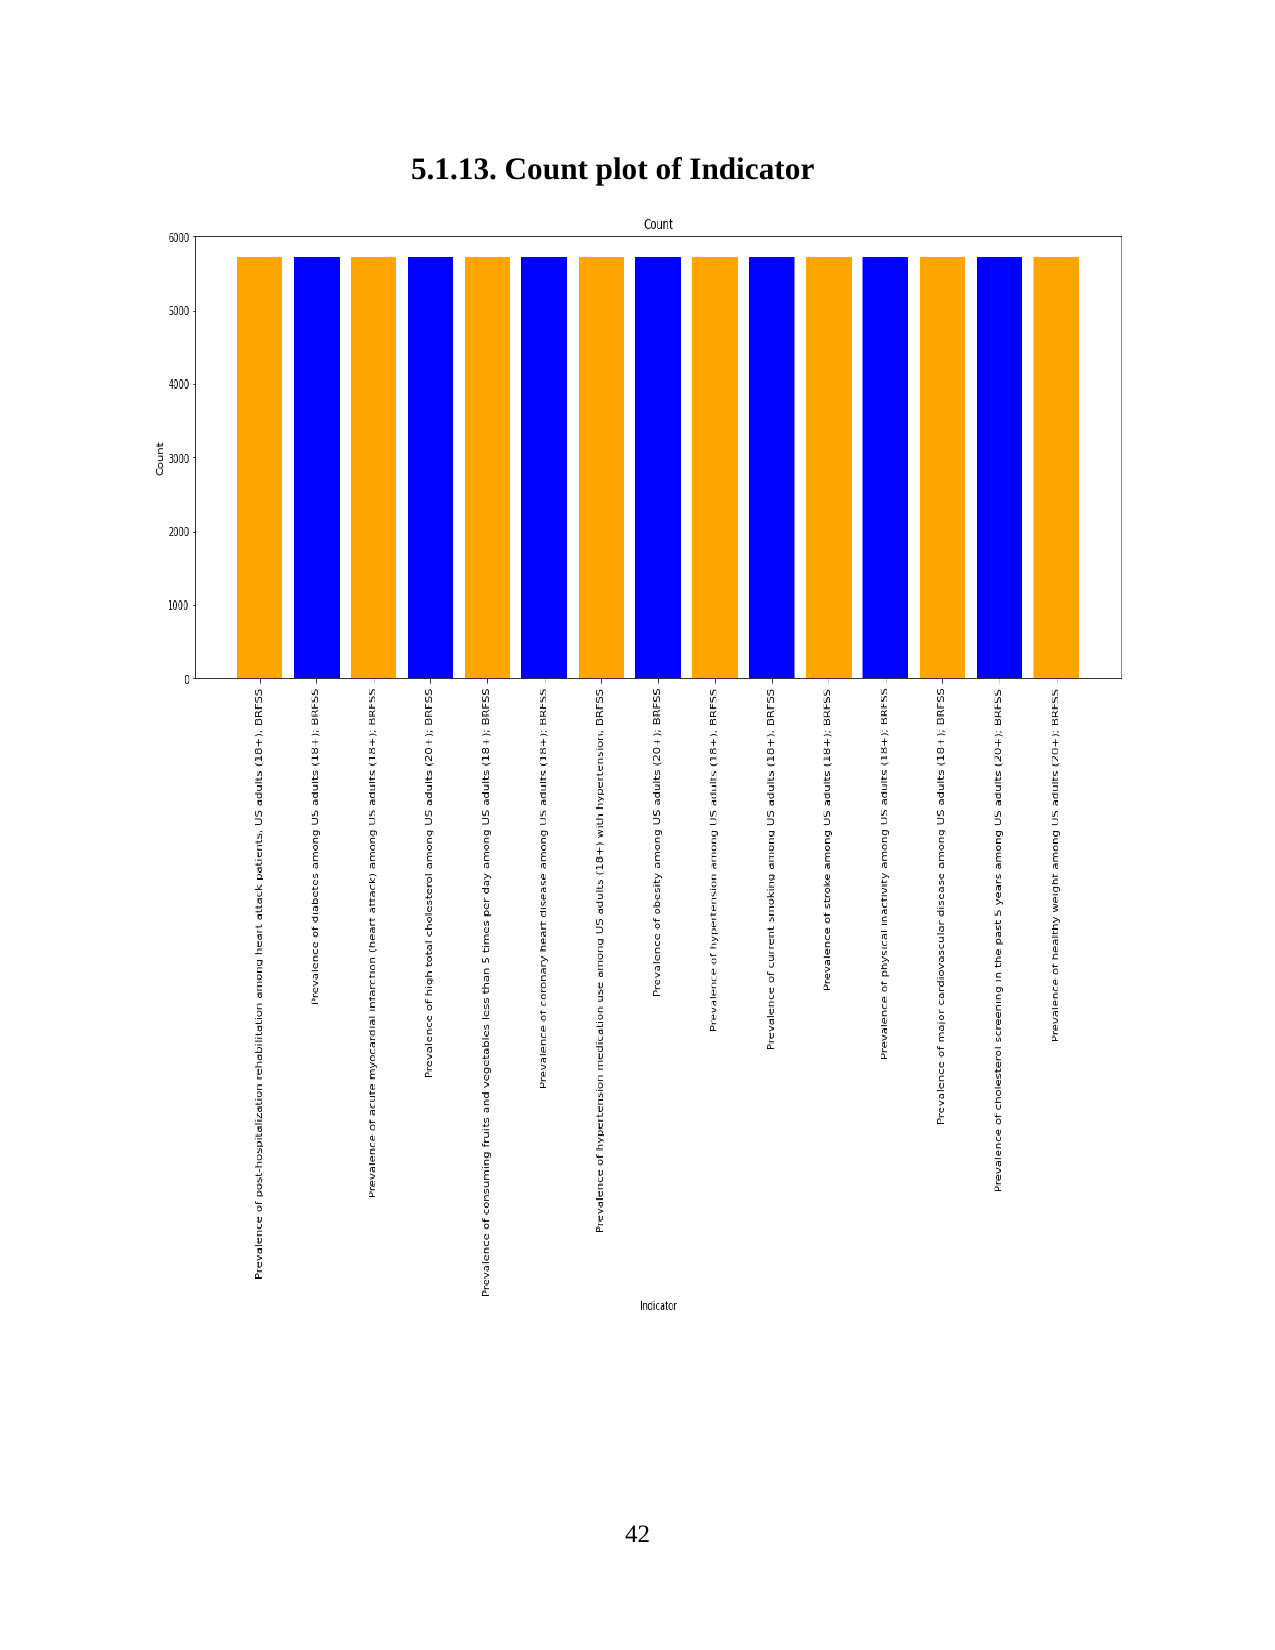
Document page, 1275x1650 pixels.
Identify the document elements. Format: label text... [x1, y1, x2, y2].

subtitle 5.1.13. Count plot of Indicator [150, 150, 1075, 186]
picture [150, 211, 1125, 1321]
